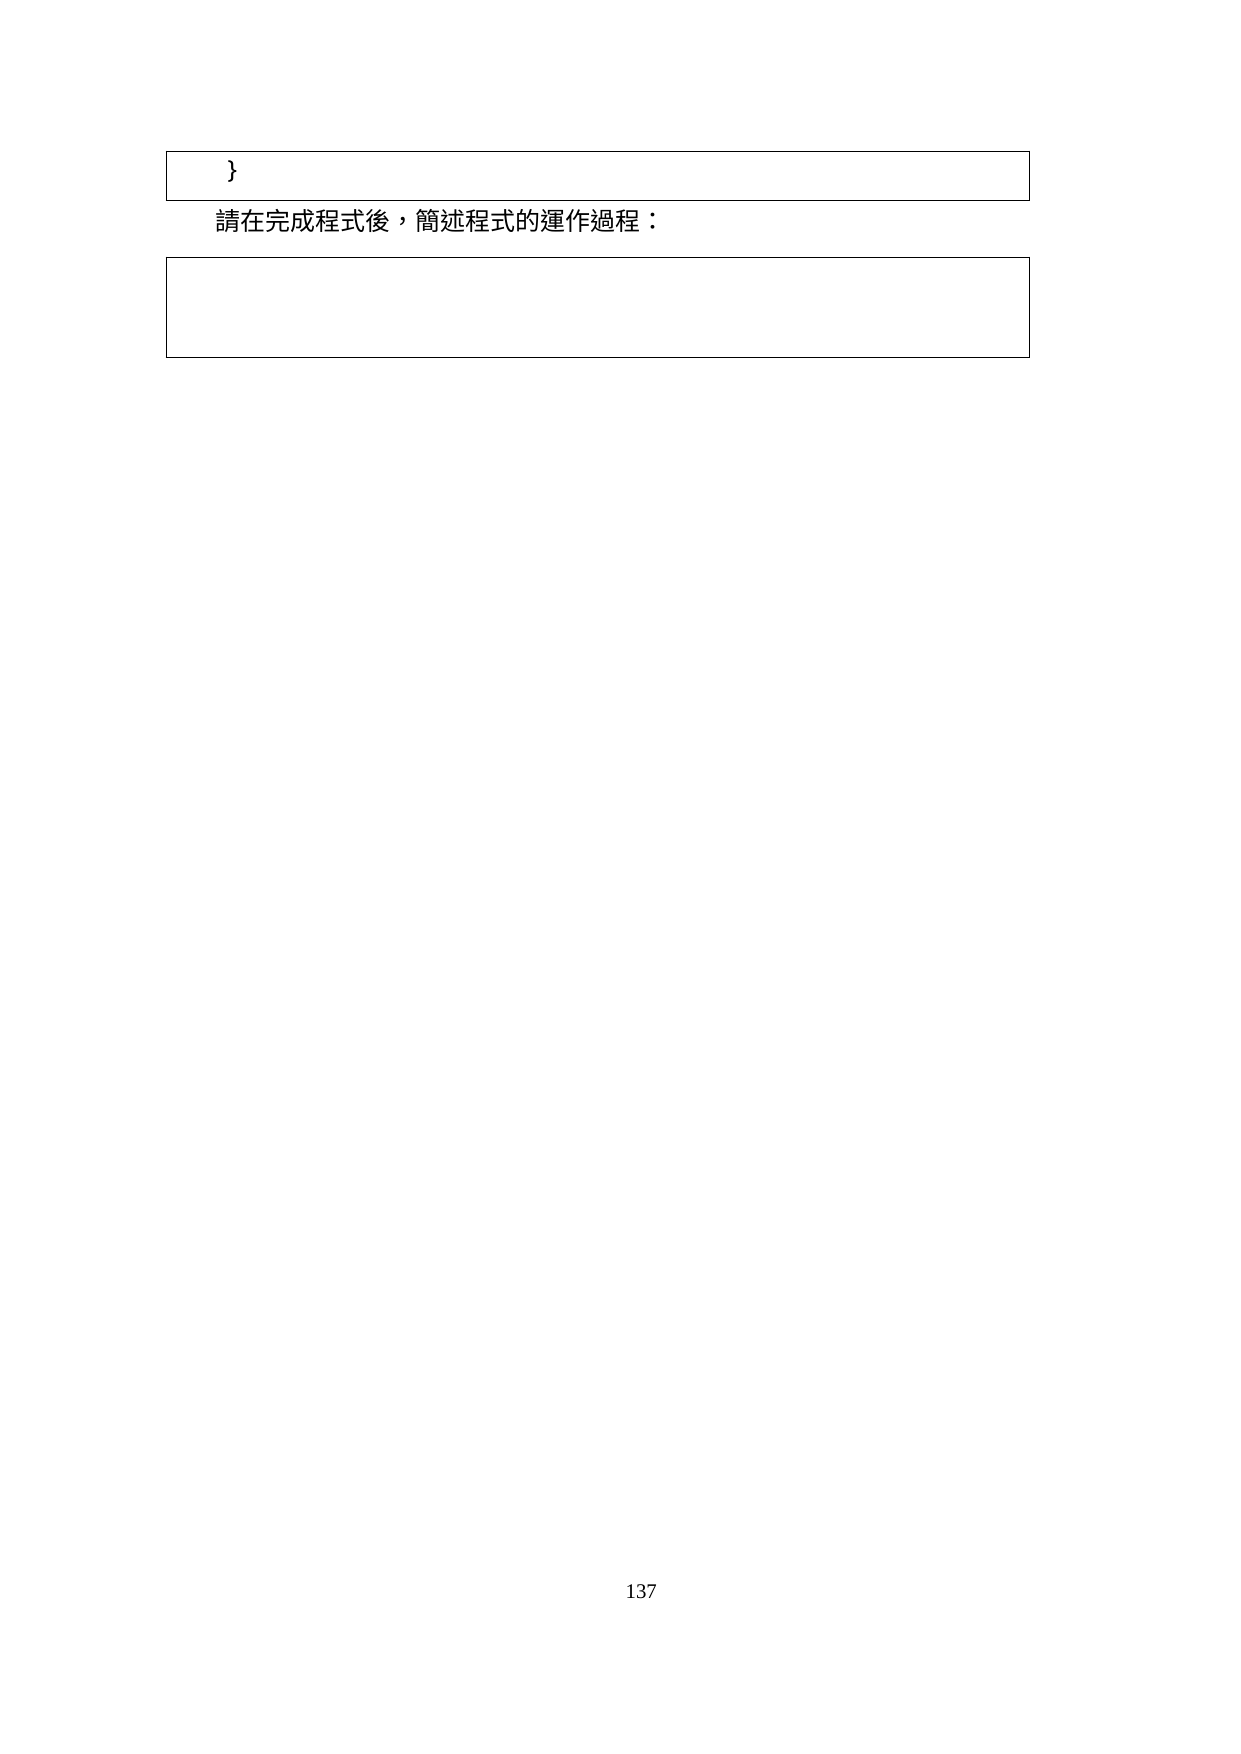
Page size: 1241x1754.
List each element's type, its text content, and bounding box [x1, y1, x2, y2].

table_header [167, 258, 1029, 357]
text 請在完成程式後，簡述程式的運作過程： [165, 201, 1075, 238]
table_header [167, 152, 1029, 200]
